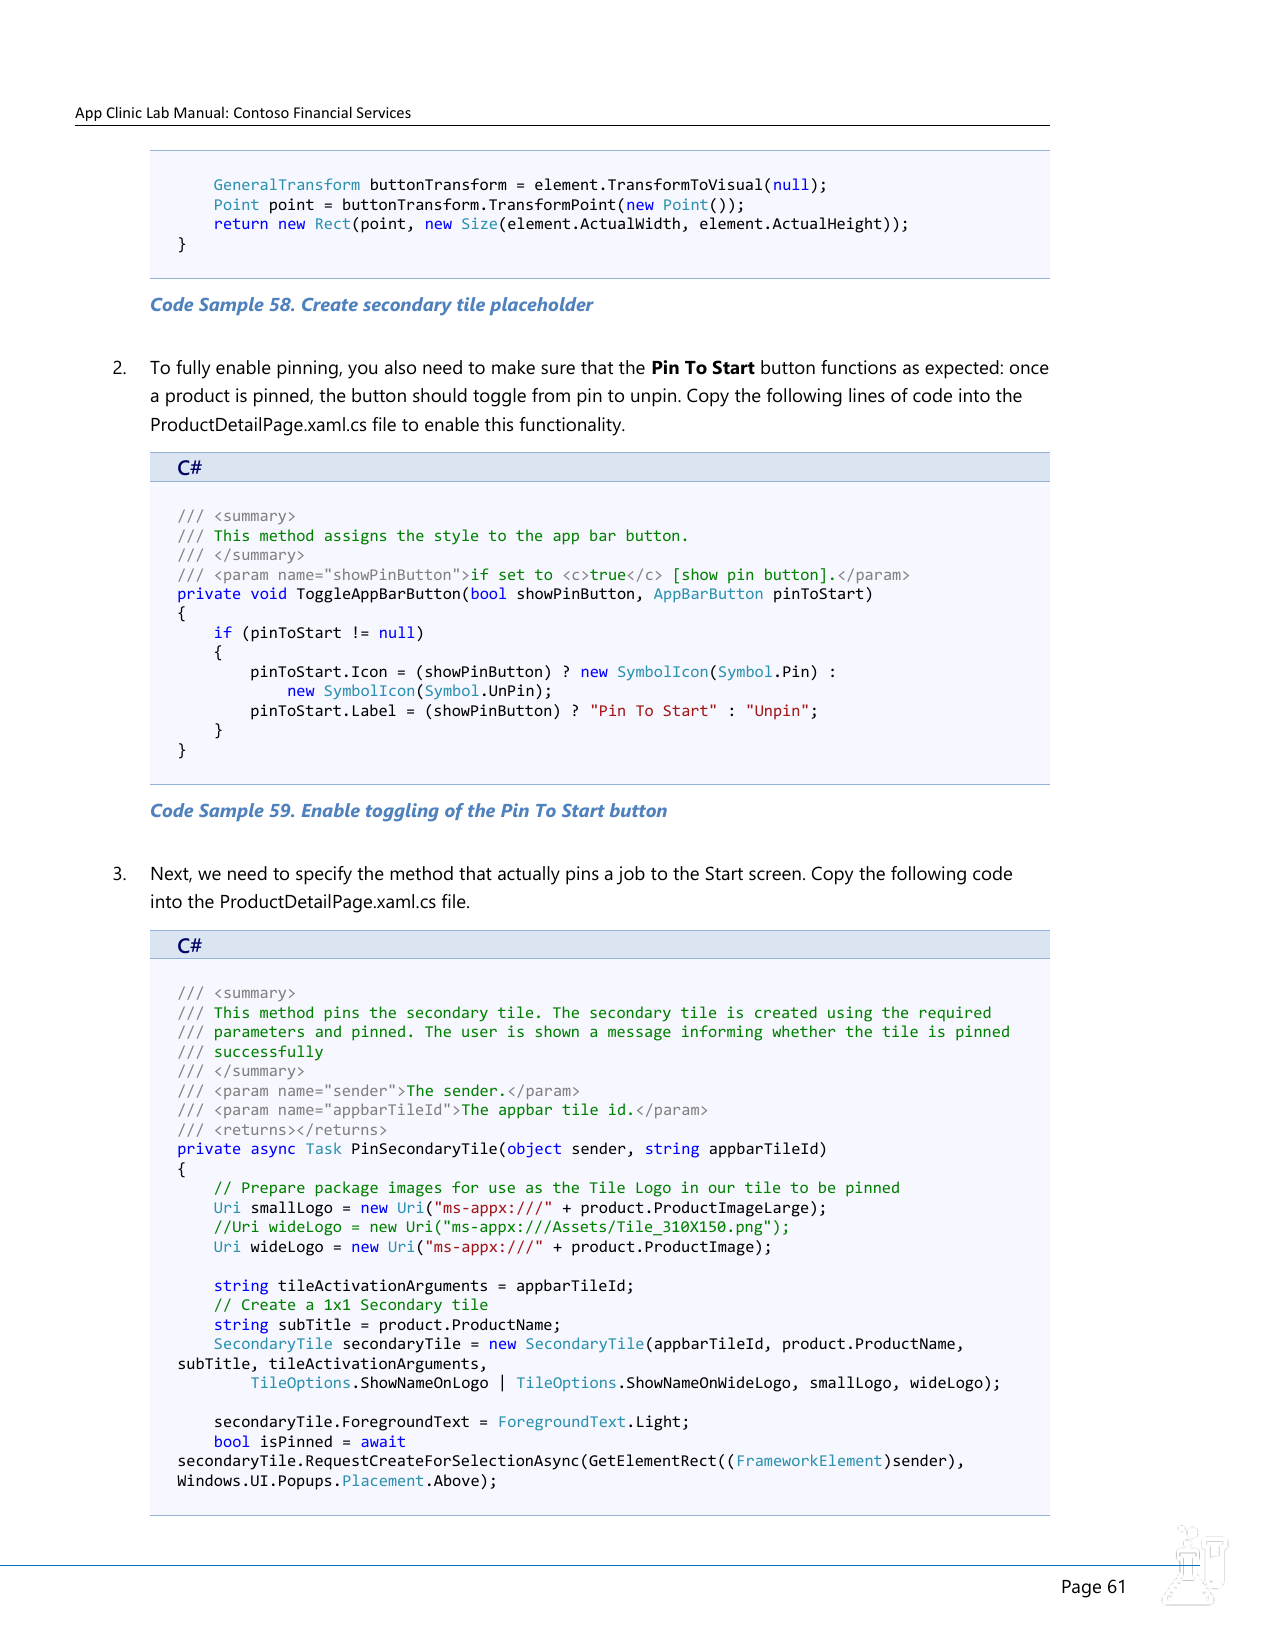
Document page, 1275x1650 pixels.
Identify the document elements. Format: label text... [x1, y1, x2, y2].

list To fully enable pinning, you also need to make sure that the Pin To Start button functions as expected: once a product is pinned, the button should toggle from pin to unpin. Copy the following lines of code into the ProductDetailPage.xaml.cs file to enable this functionality. [112, 354, 1050, 436]
table_header C# [150, 453, 1050, 481]
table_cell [150, 959, 1050, 1515]
table_cell /// <summary> /// This method assigns the style to the app bar button. /// </summary> /// <param name="showPinButton">if set to <c>true</c> [show pin button].</param> private void ToggleAppBarButton(bool showPinButton, AppBarButton pinToStart) { if (pinToStart != null) { pinToStart.Icon = (showPinButton) ? new SymbolIcon(Symbol.Pin) : new SymbolIcon(Symbol.UnPin); pinToStart.Label = (showPinButton) ? "Pin To Start" : "Unpin"; } } [150, 482, 1050, 784]
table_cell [150, 151, 1050, 278]
list Next, we need to specify the method that actually pins a job to the Start screen. Copy the following code into the ProductDetailPage.xaml.cs file. [112, 860, 1050, 913]
table_header C# [150, 931, 1050, 958]
